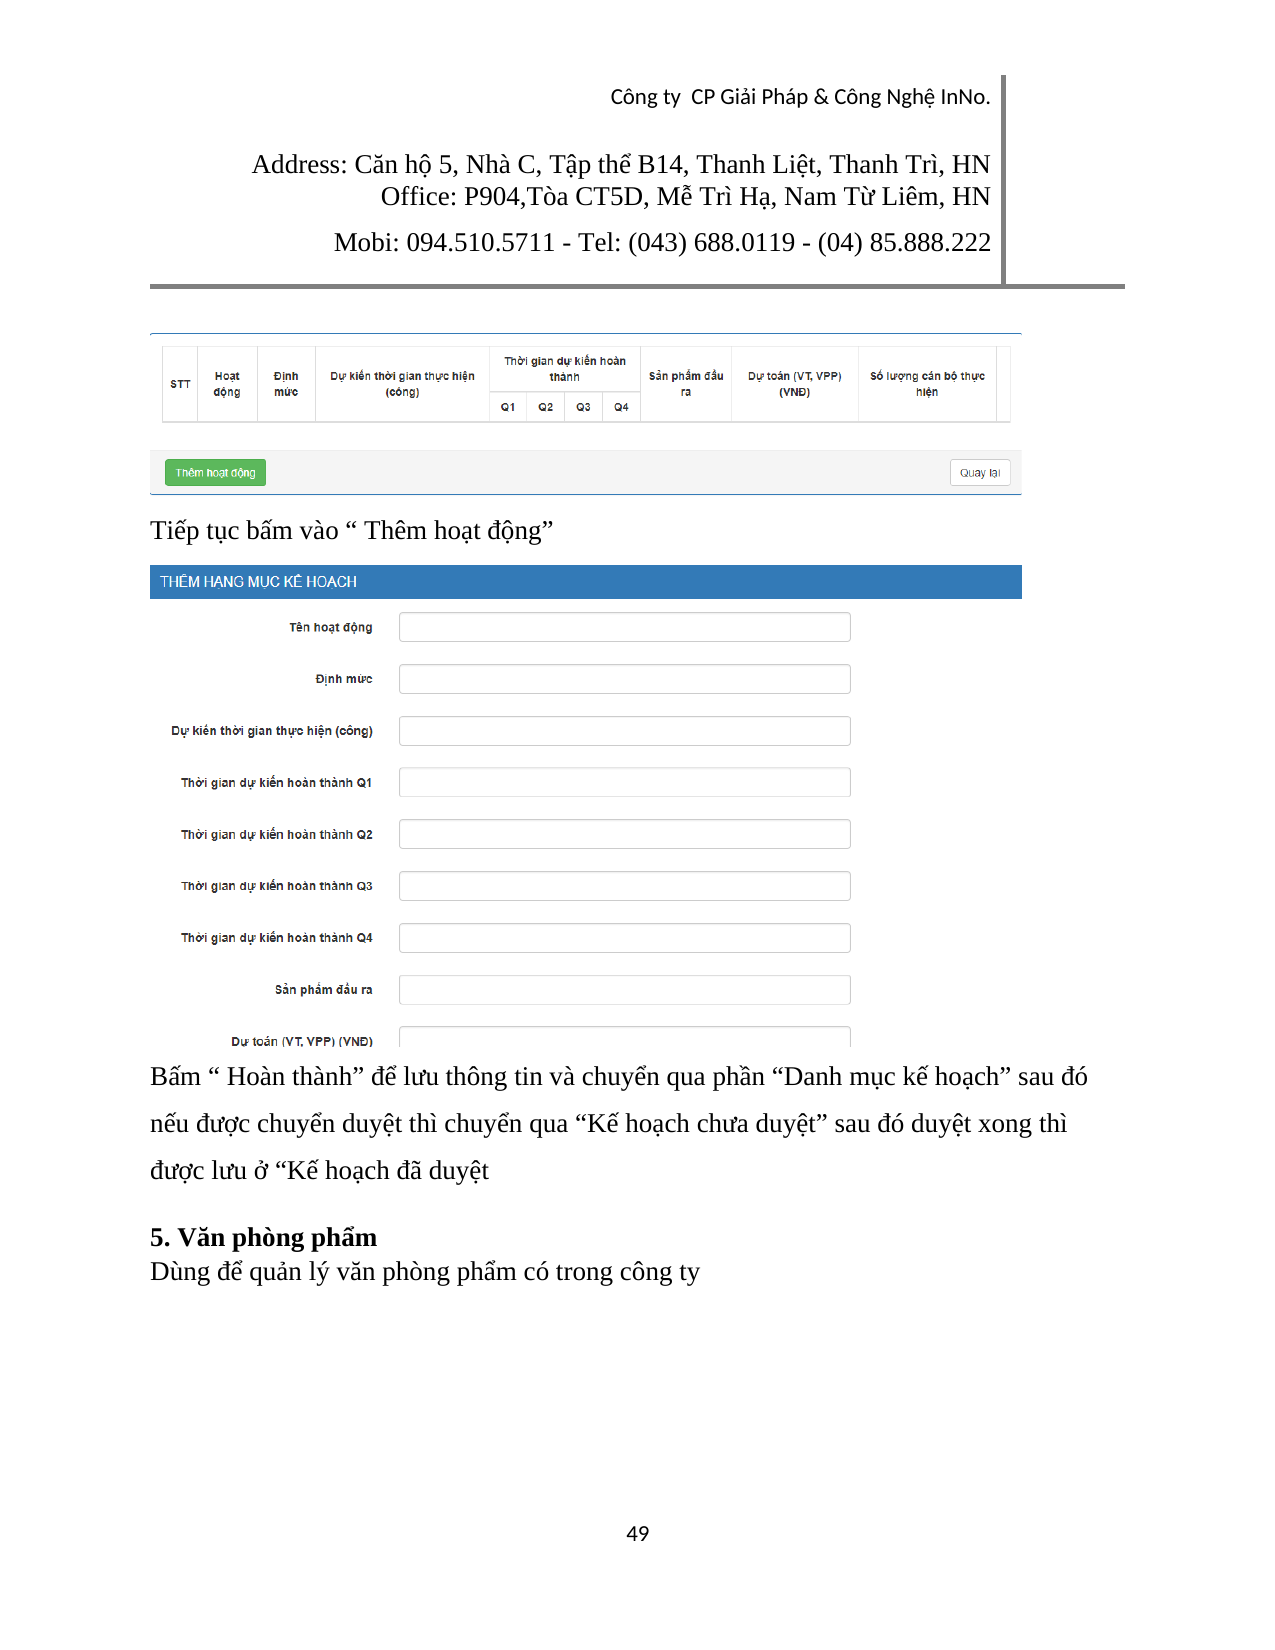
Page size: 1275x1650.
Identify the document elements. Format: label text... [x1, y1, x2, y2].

picture [150, 317, 1022, 500]
text Tiếp tục bấm vào “ Thêm hoạt động” [150, 514, 1125, 545]
text Bấm “ Hoàn thành” để lưu thông tin và chuyển qua phần “Danh mục kế hoạch” sau đó nếu được chuyển duyệt thì chuyển qua “Kế hoạch chưa duyệt” sau đó duyệt xong thì được lưu ở “Kế hoạch đã duyệt [150, 1060, 1125, 1185]
text Dùng để quản lý văn phòng phẩm có trong công ty [150, 1255, 1125, 1286]
picture [150, 560, 1022, 1047]
subtitle 5. Văn phòng phẩm [150, 1221, 1125, 1252]
